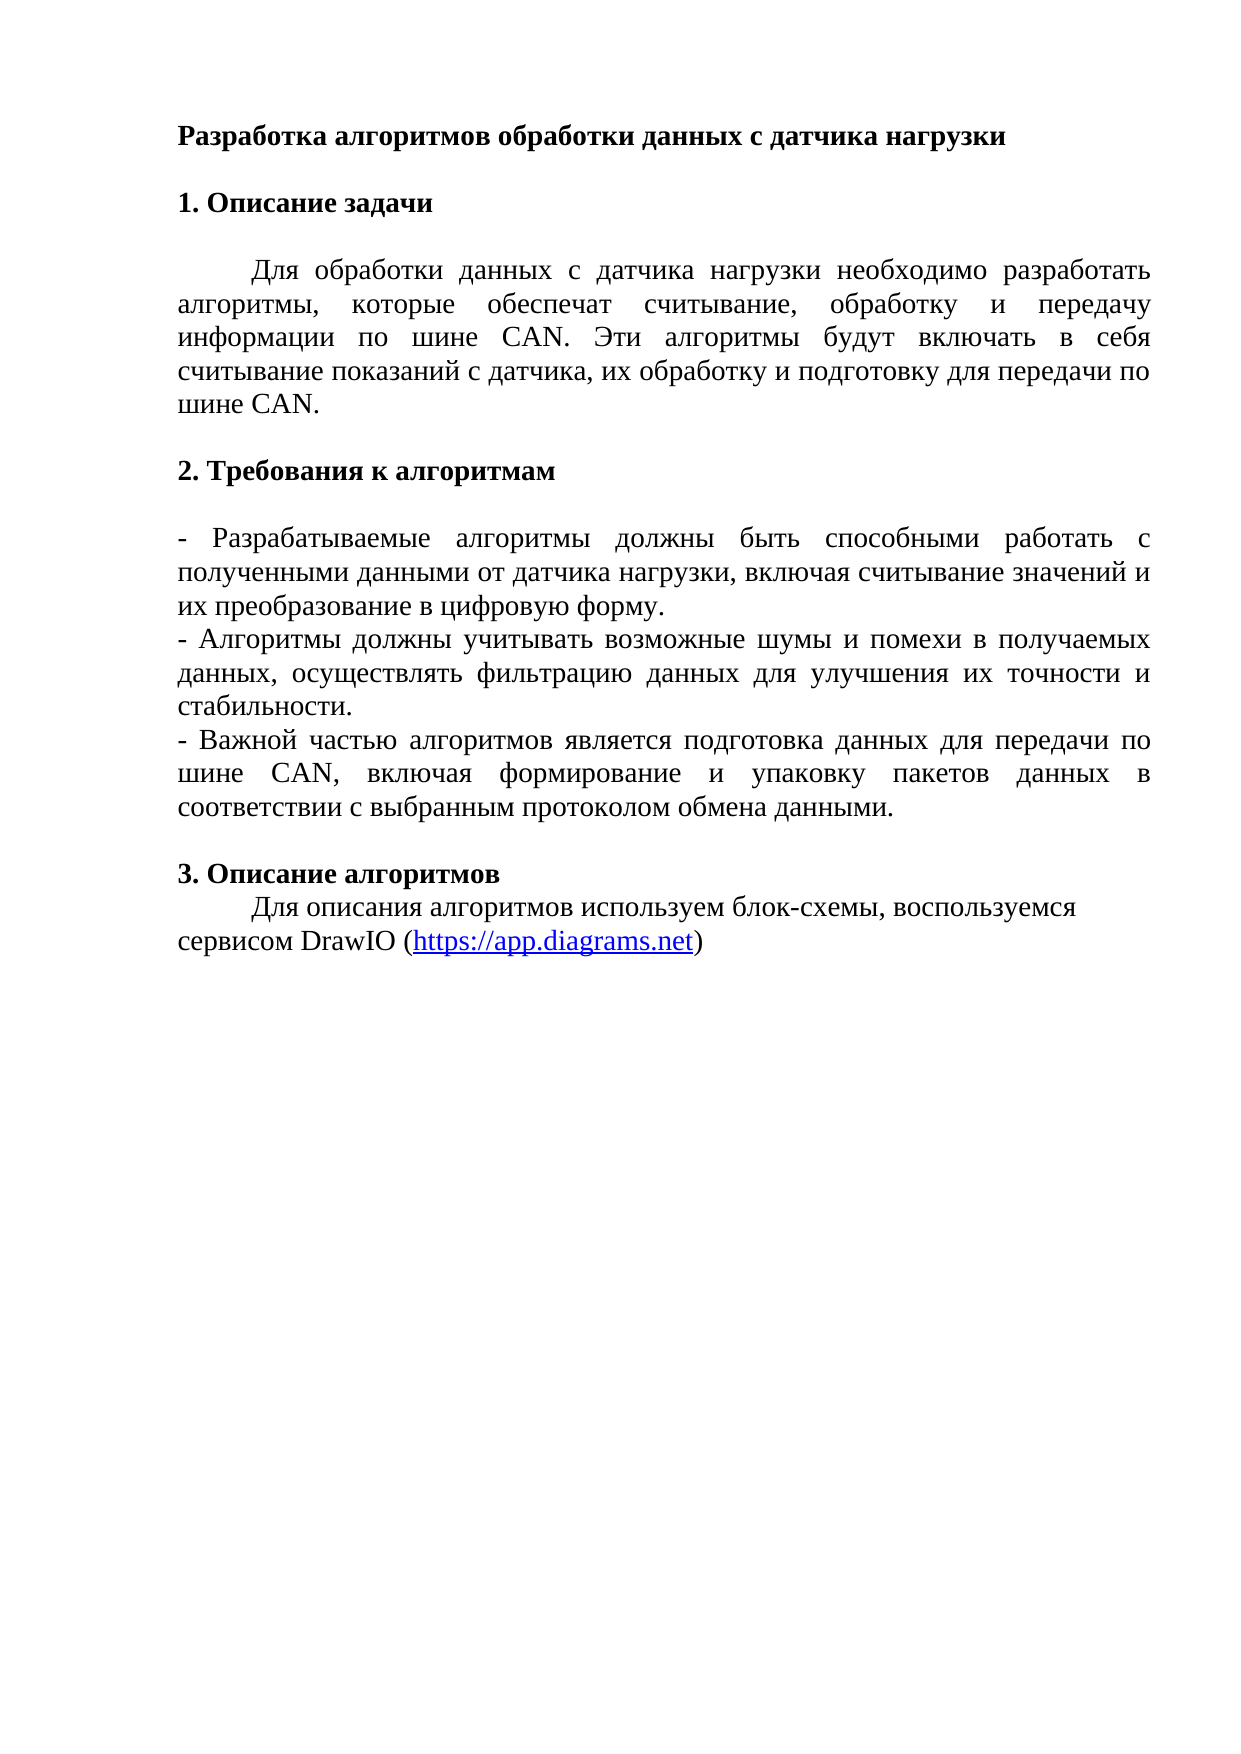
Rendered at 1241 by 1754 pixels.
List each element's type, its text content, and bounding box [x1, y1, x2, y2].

text Разработка алгоритмов обработки данных с датчика нагрузки [177, 118, 1152, 152]
text 2. Требования к алгоритмам [177, 453, 1152, 487]
text Для обработки данных с датчика нагрузки необходимо разработать алгоритмы, которые обеспечат считывание, обработку и передачу информации по шине CAN. Эти алгоритмы будут включать в себя считывание показаний с датчика, их обработку и подготовку для передачи по шине CAN. [177, 252, 1152, 420]
text 3. Описание алгоритмов [177, 856, 1152, 889]
text Для описания алгоритмов используем блок-схемы, воспользуемся сервисом DrawIO (https://app.diagrams.net) [177, 889, 1152, 957]
text - Разрабатываемые алгоритмы должны быть способными работать с полученными данными от датчика нагрузки, включая считывание значений и их преобразование в цифровую форму. [177, 521, 1152, 621]
text - Важной частью алгоритмов является подготовка данных для передачи по шине CAN, включая формирование и упаковку пакетов данных в соответствии с выбранным протоколом обмена данными. [177, 722, 1152, 822]
text 1. Описание задачи [177, 185, 1152, 219]
text - Алгоритмы должны учитывать возможные шумы и помехи в получаемых данных, осуществлять фильтрацию данных для улучшения их точности и стабильности. [177, 621, 1152, 722]
